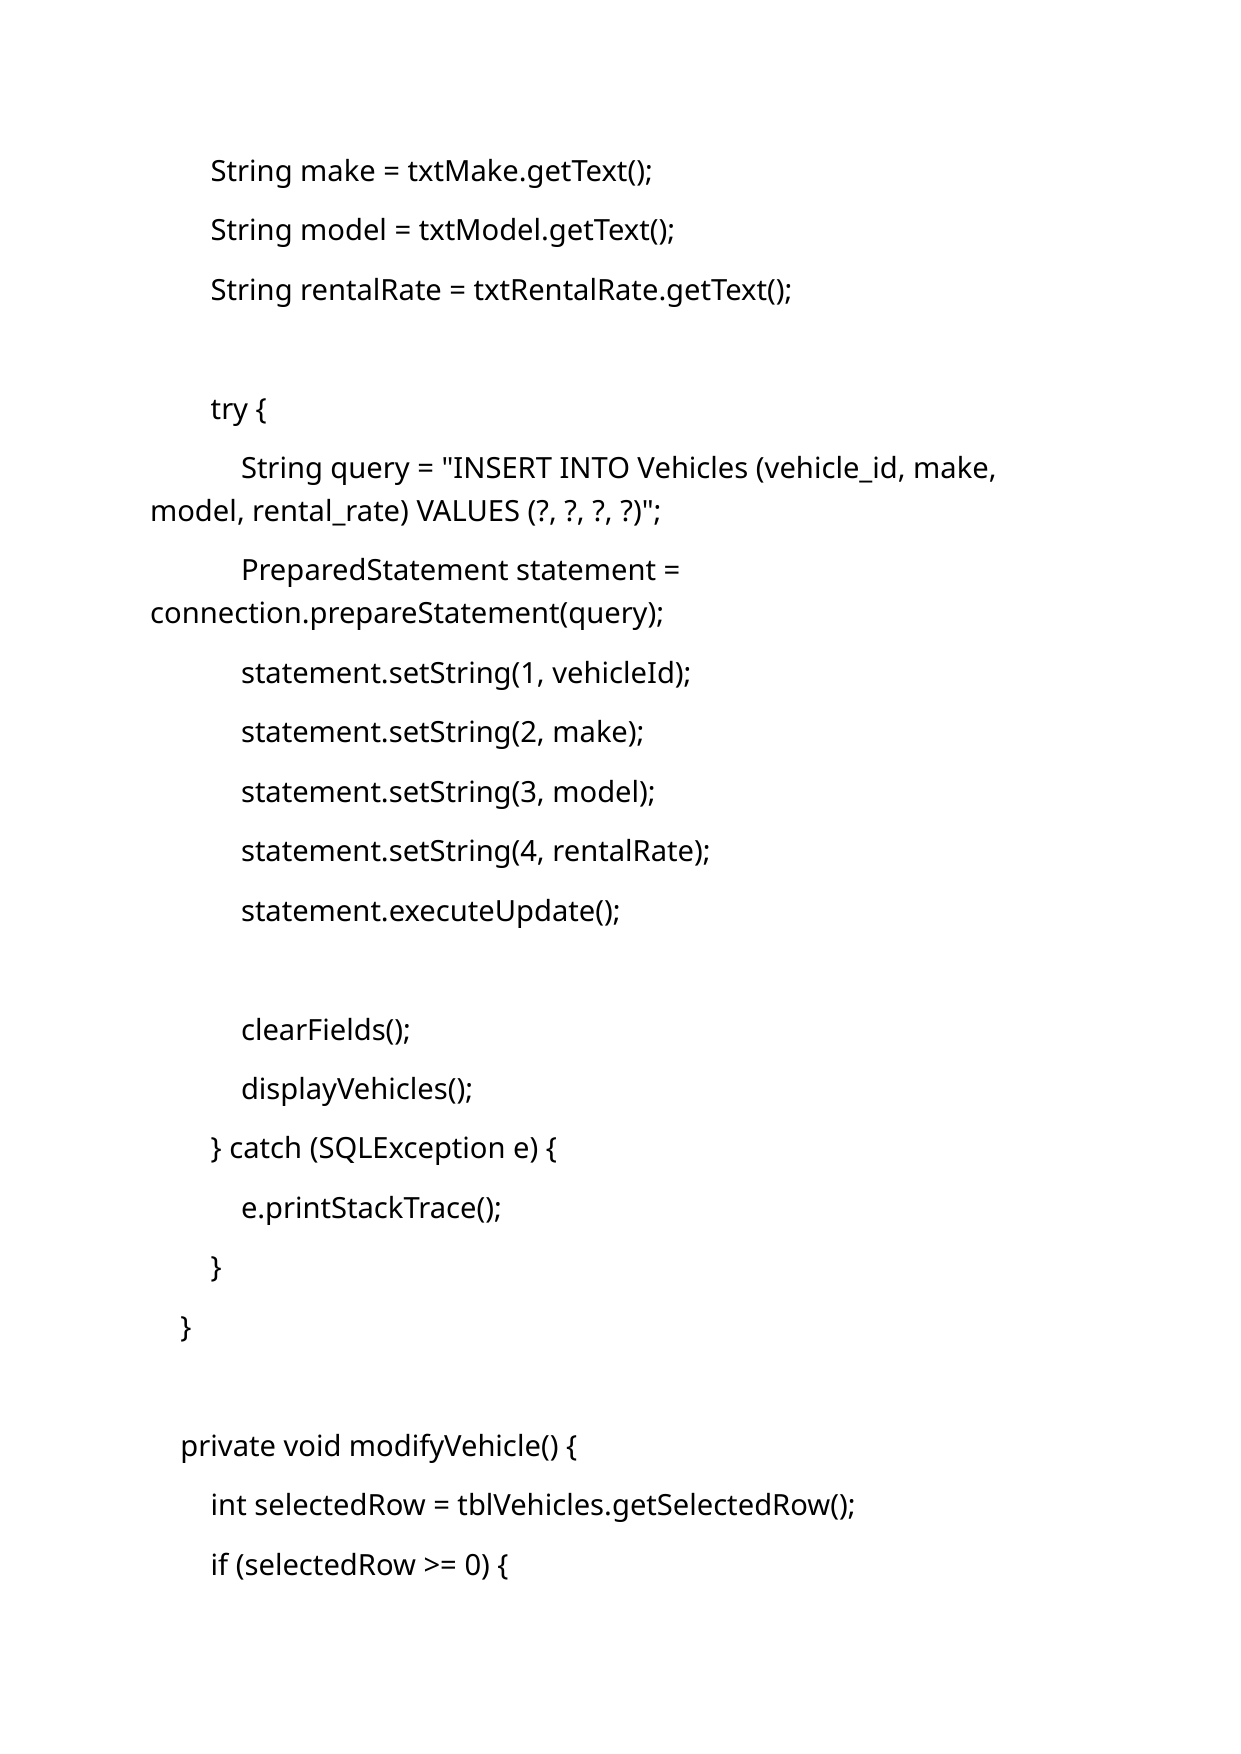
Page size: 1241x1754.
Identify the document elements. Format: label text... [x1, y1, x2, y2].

text String query = "INSERT INTO Vehicles (vehicle_id, make, model, rental_rate) VALUES (?, ?, ?, ?)"; [150, 447, 1090, 530]
text String make = txtMake.getText(); [150, 150, 1090, 190]
text private void modifyVehicle() { [150, 1425, 1090, 1465]
text statement.setString(3, model); [150, 771, 1090, 811]
text clearFields(); [150, 1009, 1090, 1048]
text statement.setString(2, make); [150, 711, 1090, 751]
text statement.executeUpdate(); [150, 890, 1090, 929]
text statement.setString(1, vehicleId); [150, 652, 1090, 692]
text int selectedRow = tblVehicles.getSelectedRow(); [150, 1485, 1090, 1524]
text String rentalRate = txtRentalRate.getText(); [150, 269, 1090, 309]
text statement.setString(4, rentalRate); [150, 830, 1090, 870]
text e.printStackTrace(); [150, 1187, 1090, 1227]
text String model = txtModel.getText(); [150, 209, 1090, 249]
text } [150, 1306, 1090, 1346]
text displayVehicles(); [150, 1068, 1090, 1108]
text PreparedStatement statement = connection.prepareStatement(query); [150, 550, 1090, 632]
text if (selectedRow >= 0) { [150, 1544, 1090, 1584]
text } catch (SQLException e) { [150, 1128, 1090, 1167]
text try { [150, 388, 1090, 428]
text } [150, 1247, 1090, 1286]
